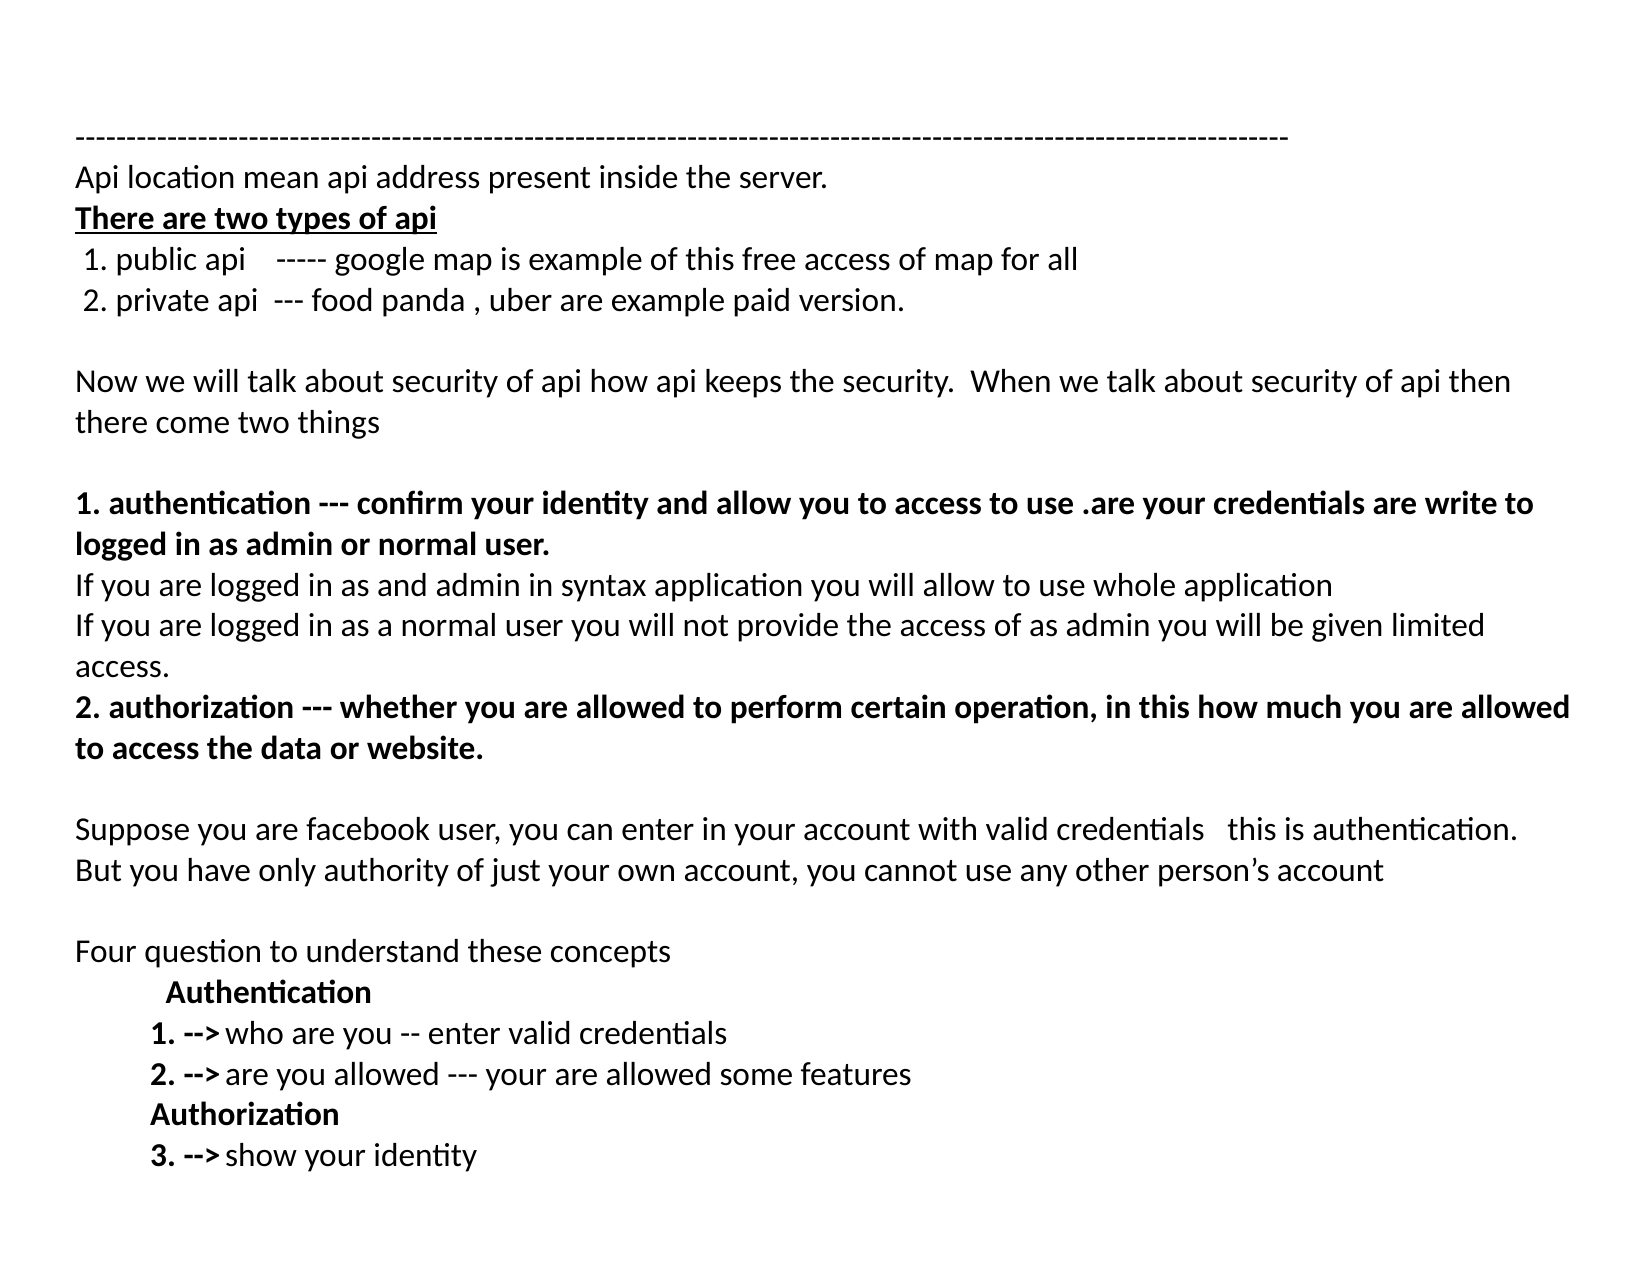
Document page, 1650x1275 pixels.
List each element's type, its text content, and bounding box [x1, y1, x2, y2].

text 1. authentication --- confirm your identity and allow you to access to use .are your credentials are write to logged in as admin or normal user. [75, 482, 1575, 564]
text Authentication [75, 971, 1575, 1012]
text But you have only authority of just your own account, you cannot use any other person’s account [75, 849, 1575, 889]
text 2. authorization --- whether you are allowed to perform certain operation, in this how much you are allowed to access the data or website. [75, 686, 1575, 767]
list who are you -- enter valid credentials [150, 1012, 1575, 1052]
text Now we will talk about security of api how api keeps the security. When we talk about security of api then there come two things [75, 360, 1575, 442]
text If you are logged in as a normal user you will not provide the access of as admin you will be given limited access. [75, 604, 1575, 686]
text Suppose you are facebook user, you can enter in your account with valid credentials this is authentication. [75, 808, 1575, 849]
text If you are logged in as and admin in syntax application you will allow to use whole application [75, 564, 1575, 604]
list show your identity [150, 1134, 1575, 1175]
text There are two types of api [75, 197, 1575, 238]
text Api location mean api address present inside the server. [75, 156, 1575, 197]
text 1. public api ----- google map is example of this free access of map for all [75, 238, 1575, 279]
text ----------------------------------------------------------------------------------------------------------------------- [75, 116, 1575, 156]
text 2. private api --- food panda , uber are example paid version. [75, 279, 1575, 319]
text Four question to understand these concepts [75, 930, 1575, 971]
list are you allowed --- your are allowed some features [150, 1052, 1575, 1093]
text Authorization [150, 1093, 1575, 1134]
